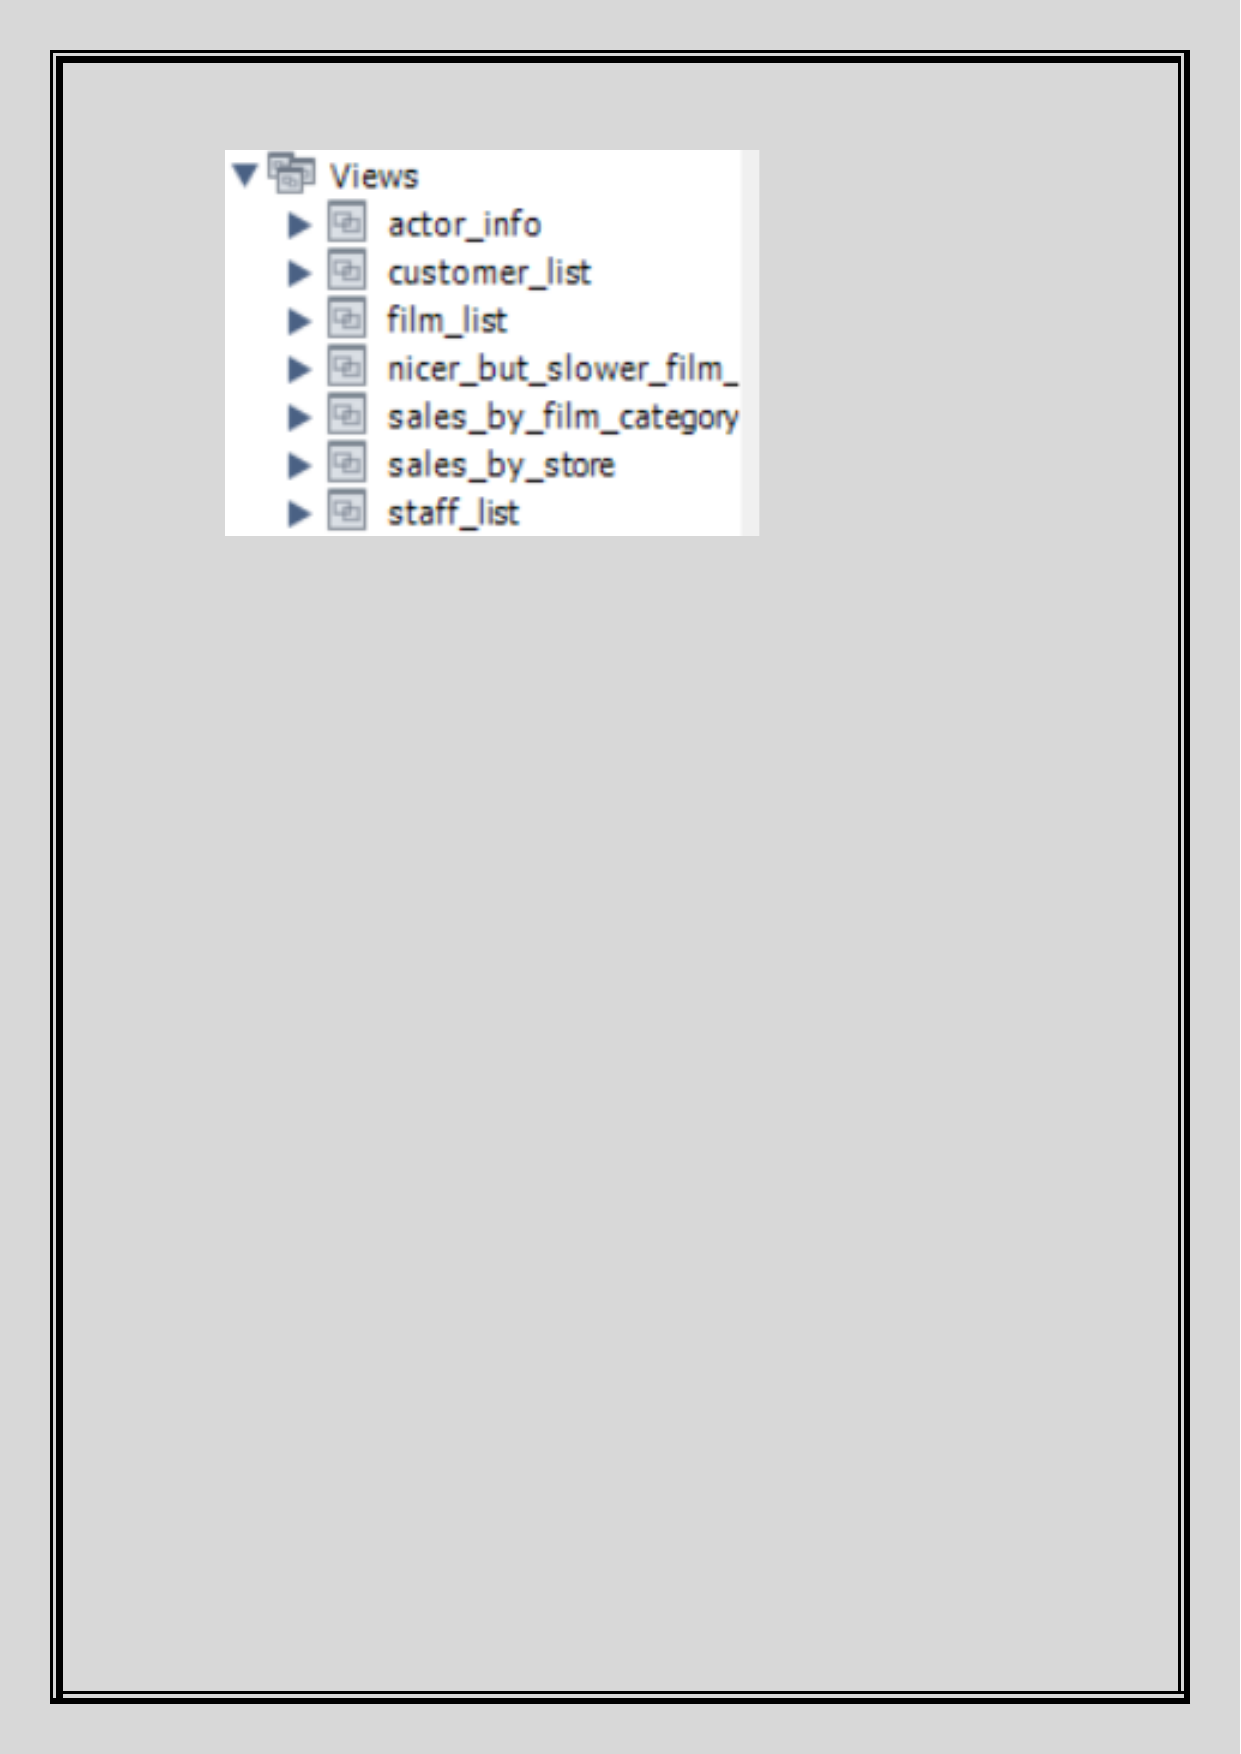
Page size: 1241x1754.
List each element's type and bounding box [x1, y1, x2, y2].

picture [225, 150, 760, 536]
